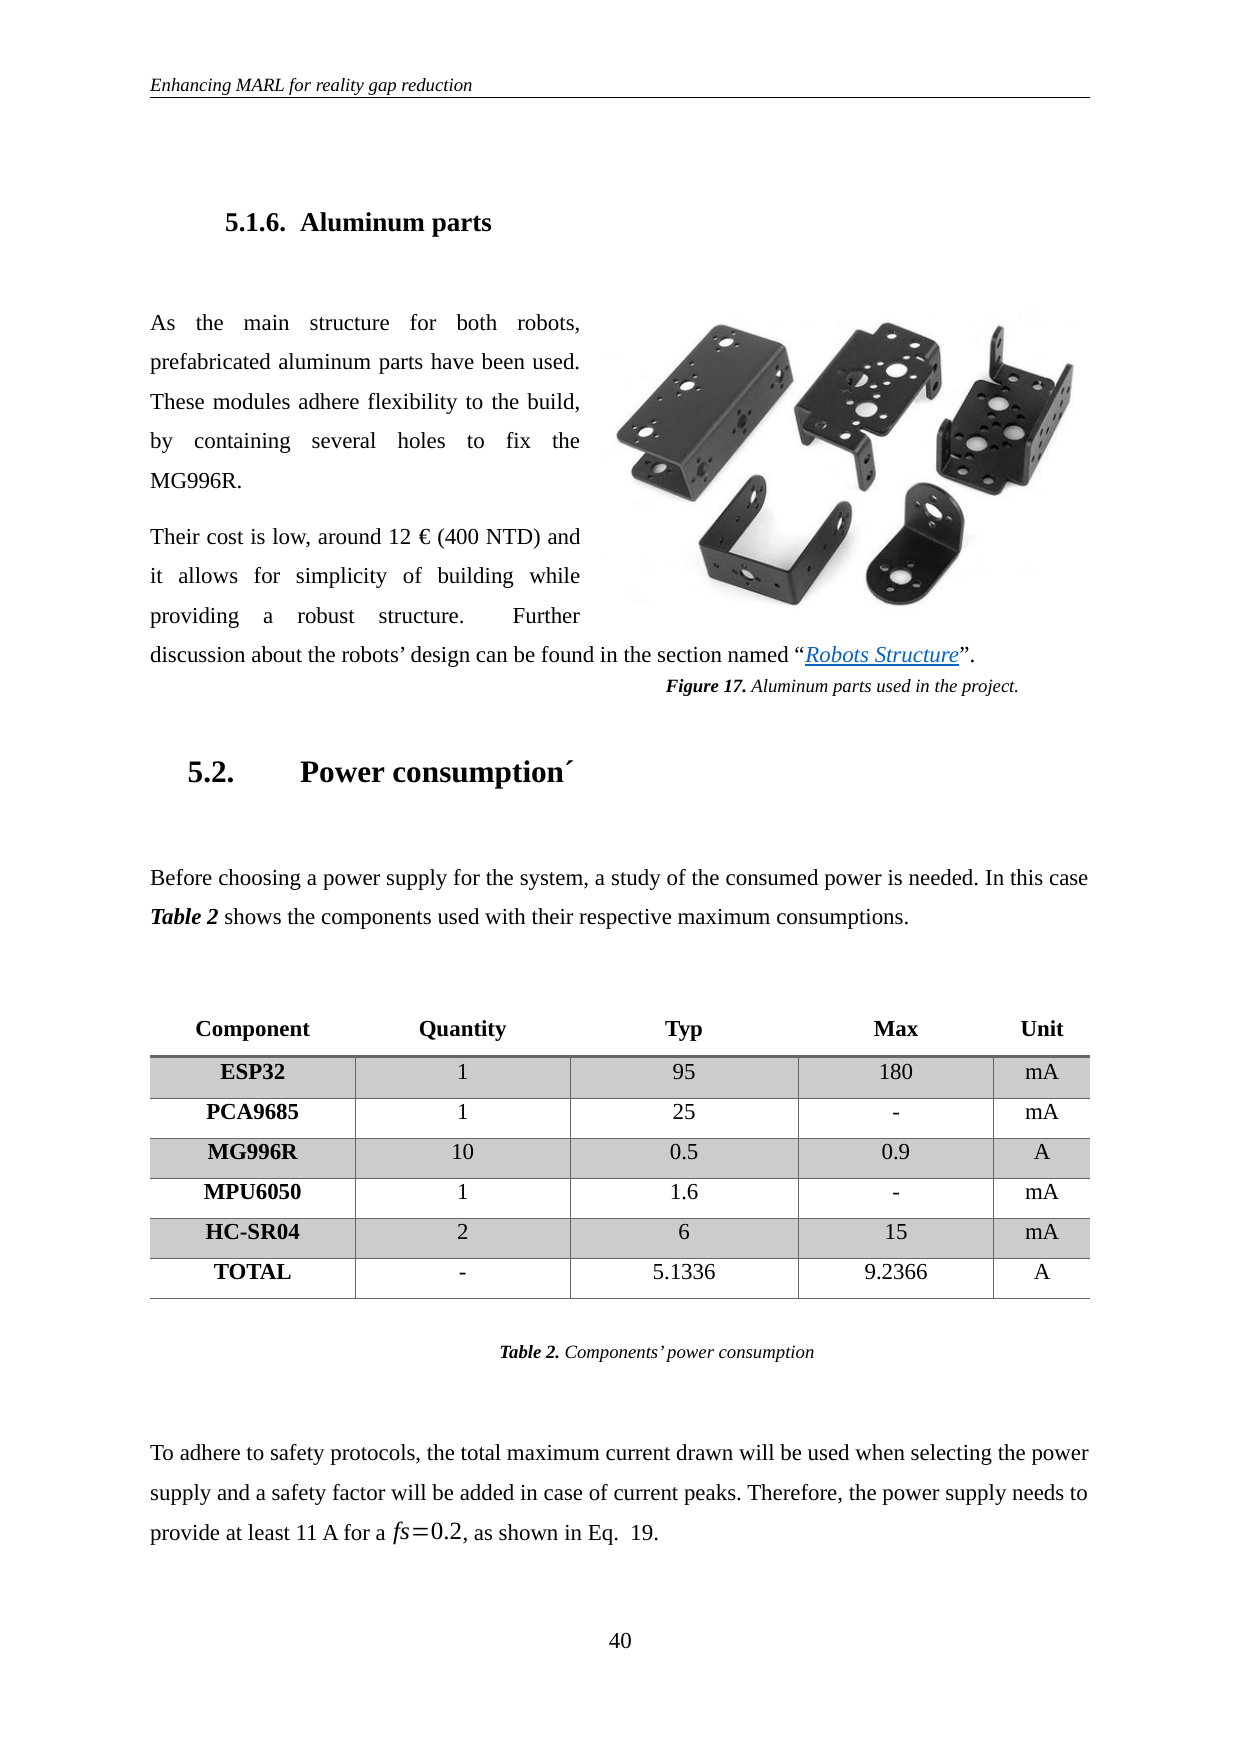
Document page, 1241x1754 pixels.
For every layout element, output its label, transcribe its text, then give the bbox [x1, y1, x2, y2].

table_cell 1 [356, 1058, 570, 1098]
text Their cost is low, around 12 € (400 NTD) and it allows for simplicity of building while providing a robust structure. Further discussion about the robots’ design can be found in the section named “Robots Structure”. [150, 523, 1090, 668]
table_cell 1 [356, 1179, 570, 1218]
table_cell mA [994, 1058, 1090, 1098]
table_cell 0.5 [571, 1139, 798, 1178]
table_cell 1 [356, 1099, 570, 1138]
table_cell ESP32 [150, 1058, 355, 1098]
table_header Component [150, 1016, 355, 1055]
table_cell 9.2366 [799, 1259, 993, 1298]
text To adhere to safety protocols, the total maximum current drawn will be used when selecting the power supply and a safety factor will be added in case of current peaks. Therefore, the power supply needs to provide at least 11 A for a , as shown in Eq. 19. [150, 1439, 1090, 1546]
table_cell A [994, 1259, 1090, 1298]
table_cell MG996R [150, 1139, 355, 1178]
table_cell 6 [571, 1219, 798, 1258]
table_cell MPU6050 [150, 1179, 355, 1218]
subtitle Power consumption´ [187, 754, 1090, 790]
table_header Quantity [355, 1016, 570, 1055]
table_cell 15 [799, 1219, 993, 1258]
table_cell 5.1336 [571, 1259, 798, 1298]
table_header Max [798, 1016, 994, 1055]
table_cell 2 [356, 1219, 570, 1258]
table_cell - [799, 1099, 993, 1138]
text As the main structure for both robots, prefabricated aluminum parts have been used. These modules adhere flexibility to the build, by containing several holes to fix the MG996R. [150, 309, 1090, 493]
text Before choosing a power supply for the system, a study of the consumed power is needed. In this case Table 2 shows the components used with their respective maximum consumptions. [150, 864, 1090, 929]
picture [599, 311, 1087, 613]
table_cell 0.9 [799, 1139, 993, 1178]
table_cell TOTAL [150, 1259, 355, 1298]
table_cell 10 [356, 1139, 570, 1178]
table_header Unit [994, 1016, 1090, 1055]
text Table 2. Components’ power consumption [150, 1341, 1090, 1362]
table_cell mA [994, 1099, 1090, 1138]
table_cell mA [994, 1219, 1090, 1258]
subtitle Aluminum parts [225, 206, 1090, 237]
table_cell 95 [571, 1058, 798, 1098]
table_cell - [799, 1179, 993, 1218]
table_header Typ [570, 1016, 798, 1055]
table_cell A [994, 1139, 1090, 1178]
table_cell - [356, 1259, 570, 1298]
table_cell 1.6 [571, 1179, 798, 1218]
table_cell mA [994, 1179, 1090, 1218]
table_cell 180 [799, 1058, 993, 1098]
table_cell PCA9685 [150, 1099, 355, 1138]
table_cell HC-SR04 [150, 1219, 355, 1258]
table_cell 25 [571, 1099, 798, 1138]
